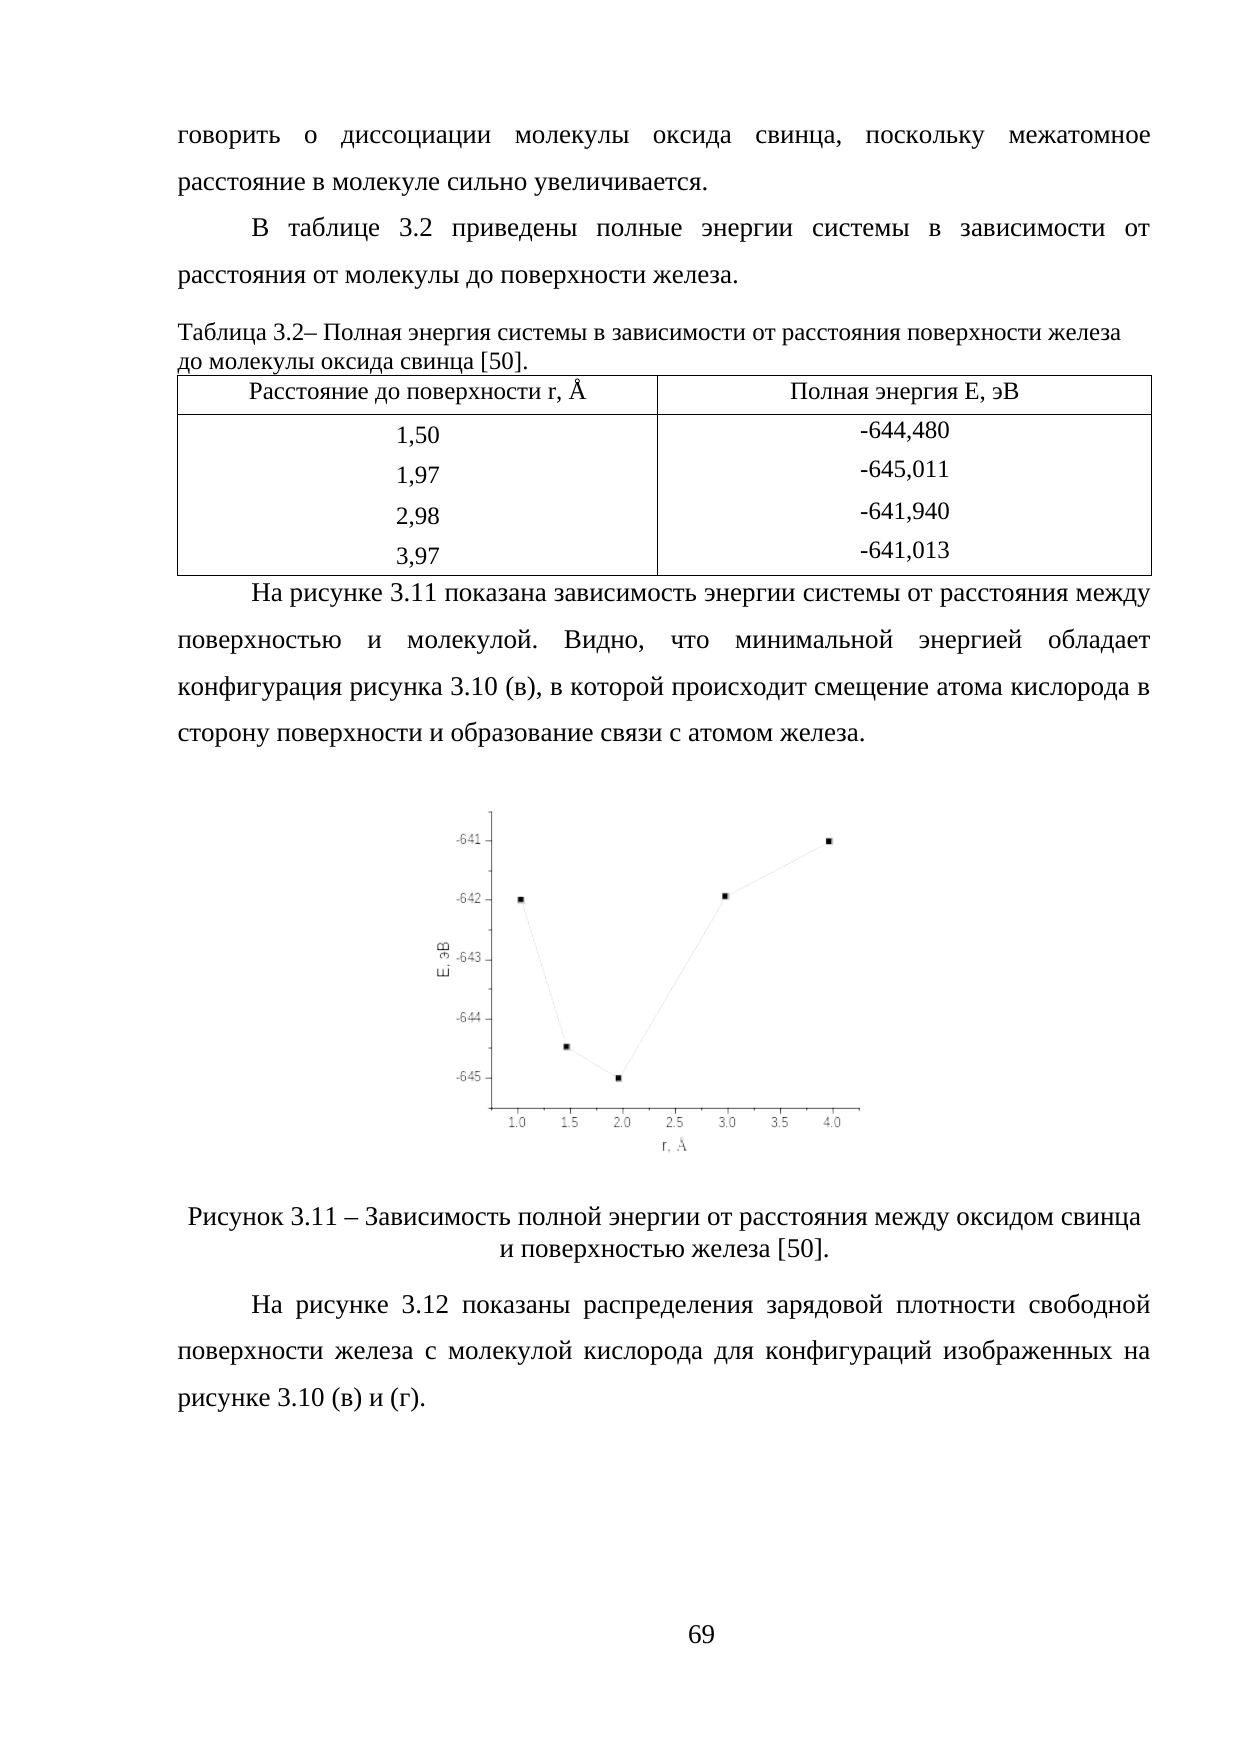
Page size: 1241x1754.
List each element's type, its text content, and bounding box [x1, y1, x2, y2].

table_header Полная энергия E, эВ [658, 376, 1151, 414]
text Рисунок 3.11 – Зависимость полной энергии от расстояния между оксидом свинца и поверхностью железа [50]. [177, 1201, 1152, 1263]
table_cell 1,50 [178, 415, 657, 454]
table_cell 2,98 [178, 496, 657, 536]
table_header Расстояние до поверхности r, Å [178, 376, 657, 414]
text На рисунке 3.11 показана зависимость энергии системы от расстояния между поверхностью и молекулой. Видно, что минимальной энергией обладает конфигурация рисунка 3.10 (в), в которой происходит смещение атома кислорода в сторону поверхности и образование связи с атомом железа. [177, 576, 1152, 747]
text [177, 118, 1152, 196]
table_cell -644,480 [658, 415, 1151, 454]
text В таблице 3.2 приведены полные энергии системы в зависимости от расстояния от молекулы до поверхности железа. [177, 211, 1152, 289]
table_cell -645,011 [658, 454, 1151, 496]
table_cell -641,940 [658, 496, 1151, 536]
text На рисунке 3.12 показаны распределения зарядовой плотности свободной поверхности железа с молекулой кислорода для конфигураций изображенных на рисунке 3.10 (в) и (г). [177, 1288, 1152, 1412]
text Таблица 3.2– Полная энергия системы в зависимости от расстояния поверхности железа до молекулы оксида свинца [50]. [177, 317, 1152, 375]
table_cell 3,97 [178, 536, 657, 575]
table_cell 1,97 [178, 454, 657, 496]
table_cell -641,013 [658, 536, 1151, 575]
